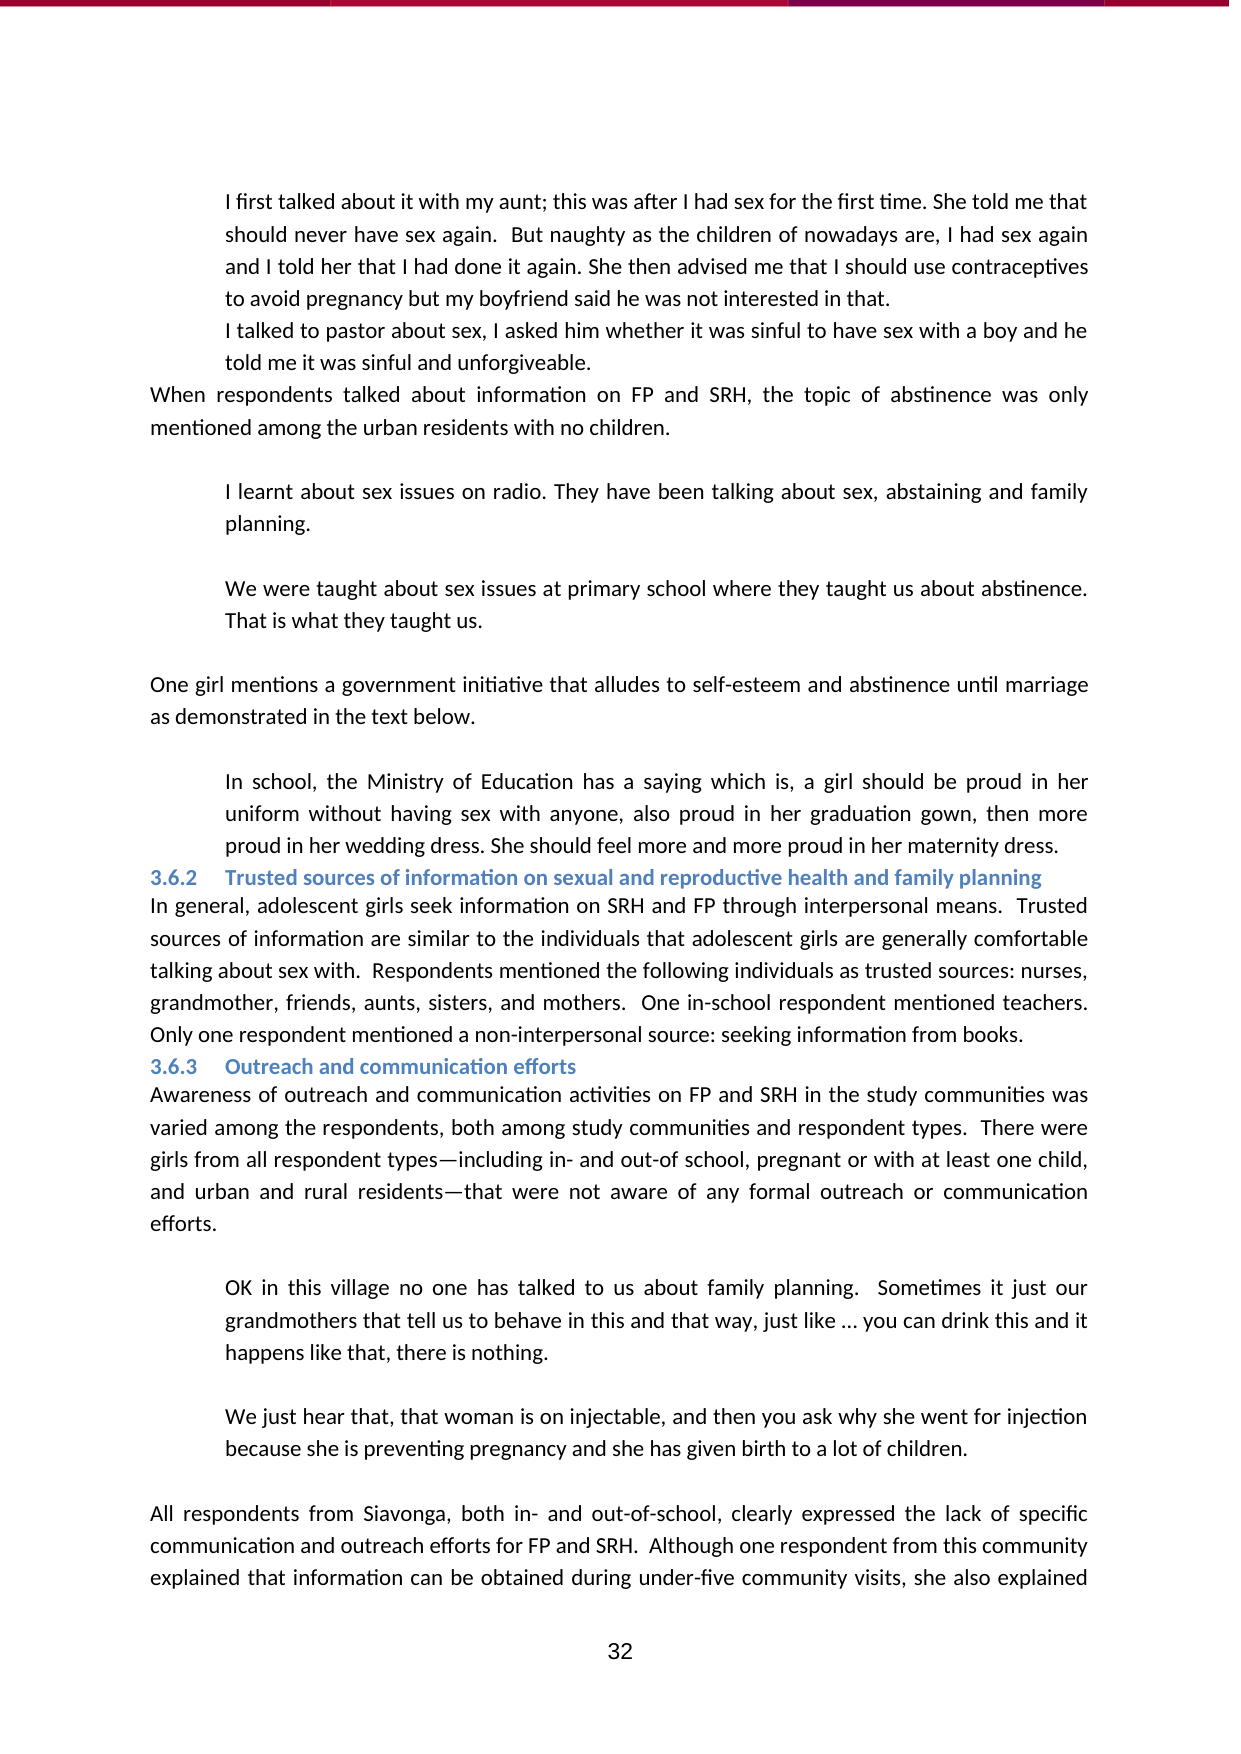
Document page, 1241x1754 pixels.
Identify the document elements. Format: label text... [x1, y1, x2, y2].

text In general, adolescent girls seek information on SRH and FP through interpersonal means. Trusted sources of information are similar to the individuals that adolescent girls are generally comfortable talking about sex with. Respondents mentioned the following individuals as trusted sources: nurses, grandmother, friends, aunts, sisters, and mothers. One in-school respondent mentioned teachers. Only one respondent mentioned a non-interpersonal source: seeking information from books. [150, 891, 1090, 1048]
text Awareness of outreach and communication activities on FP and SRH in the study communities was varied among the respondents, both among study communities and respondent types. There were girls from all respondent types—including in- and out-of school, pregnant or with at least one child, and urban and rural residents—that were not aware of any formal outreach or communication efforts. [150, 1080, 1090, 1237]
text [150, 1499, 1090, 1591]
subtitle Outreach and communication efforts [150, 1052, 1090, 1080]
text We were taught about sex issues at primary school where they taught us about abstinence. That is what they taught us. [225, 574, 1090, 634]
subtitle Trusted sources of information on sexual and reproductive health and family planning [150, 863, 1090, 891]
text One girl mentions a government initiative that alludes to self-esteem and abstinence until marriage as demonstrated in the text below. [150, 670, 1090, 731]
text In school, the Ministry of Education has a saying which is, a girl should be proud in her uniform without having sex with anyone, also proud in her graduation gown, then more proud in her wedding dress. She should feel more and more proud in her maternity dress. [225, 767, 1090, 859]
text When respondents talked about information on FP and SRH, the topic of abstinence was only mentioned among the urban residents with no children. [150, 381, 1090, 441]
text OK in this village no one has talked to us about family planning. Sometimes it just our grandmothers that tell us to behave in this and that way, just like … you can drink this and it happens like that, there is nothing. [225, 1273, 1090, 1366]
text I talked to pastor about sex, I asked him whether it was sinful to have sex with a boy and he told me it was sinful and unforgiveable. [225, 316, 1090, 376]
picture [0, 0, 1229, 1718]
text We just hear that, that woman is on injectable, and then you ask why she went for injection because she is preventing pregnancy and she has given birth to a lot of children. [225, 1402, 1090, 1462]
text I learnt about sex issues on radio. They have been talking about sex, abstaining and family planning. [225, 477, 1090, 537]
text I first talked about it with my aunt; this was after I had sex for the first time. She told me that should never have sex again. But naughty as the children of nowadays are, I had sex again and I told her that I had done it again. She then advised me that I should use contraceptives to avoid pregnancy but my boyfriend said he was not interested in that. [225, 187, 1090, 312]
